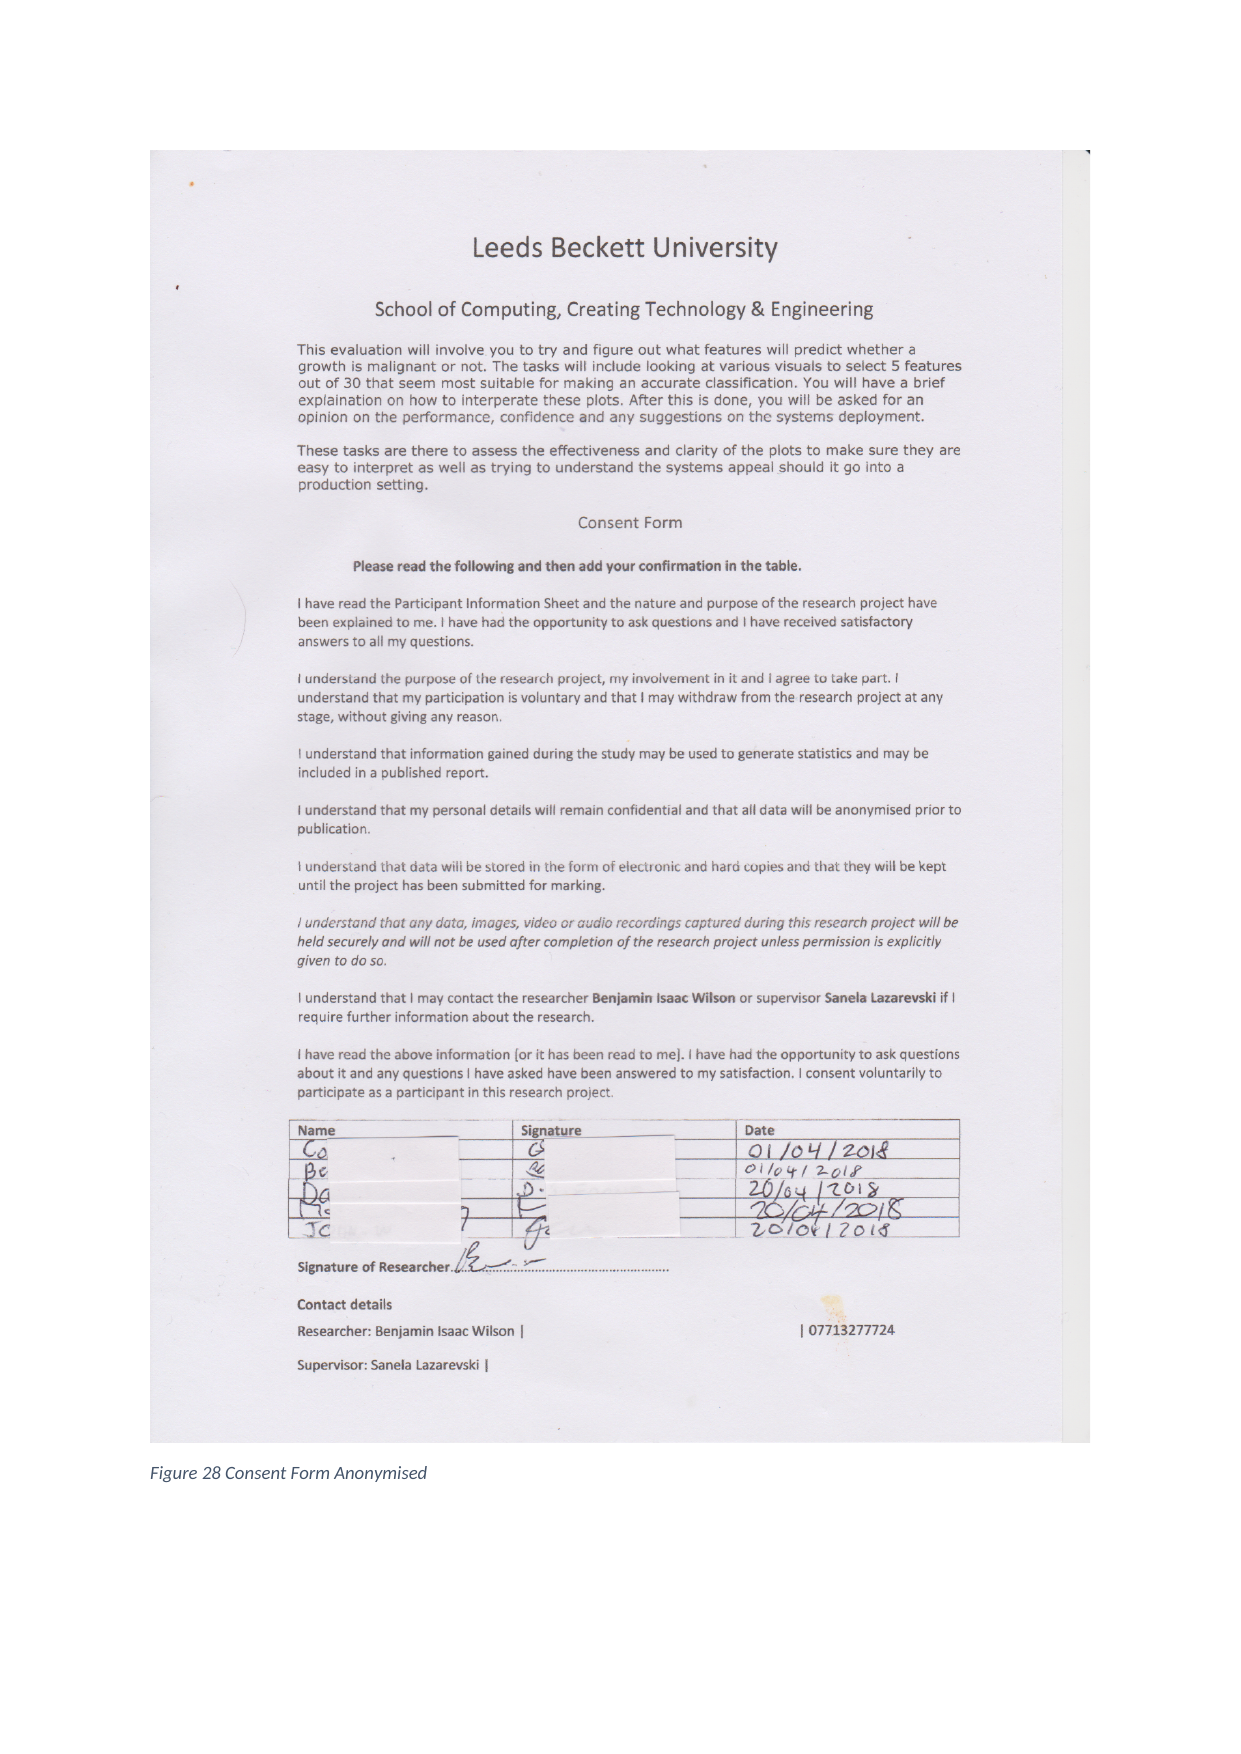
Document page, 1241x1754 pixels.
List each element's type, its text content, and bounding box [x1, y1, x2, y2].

text Figure 28 Consent Form Anonymised [150, 1461, 1090, 1484]
picture [150, 150, 1091, 1443]
